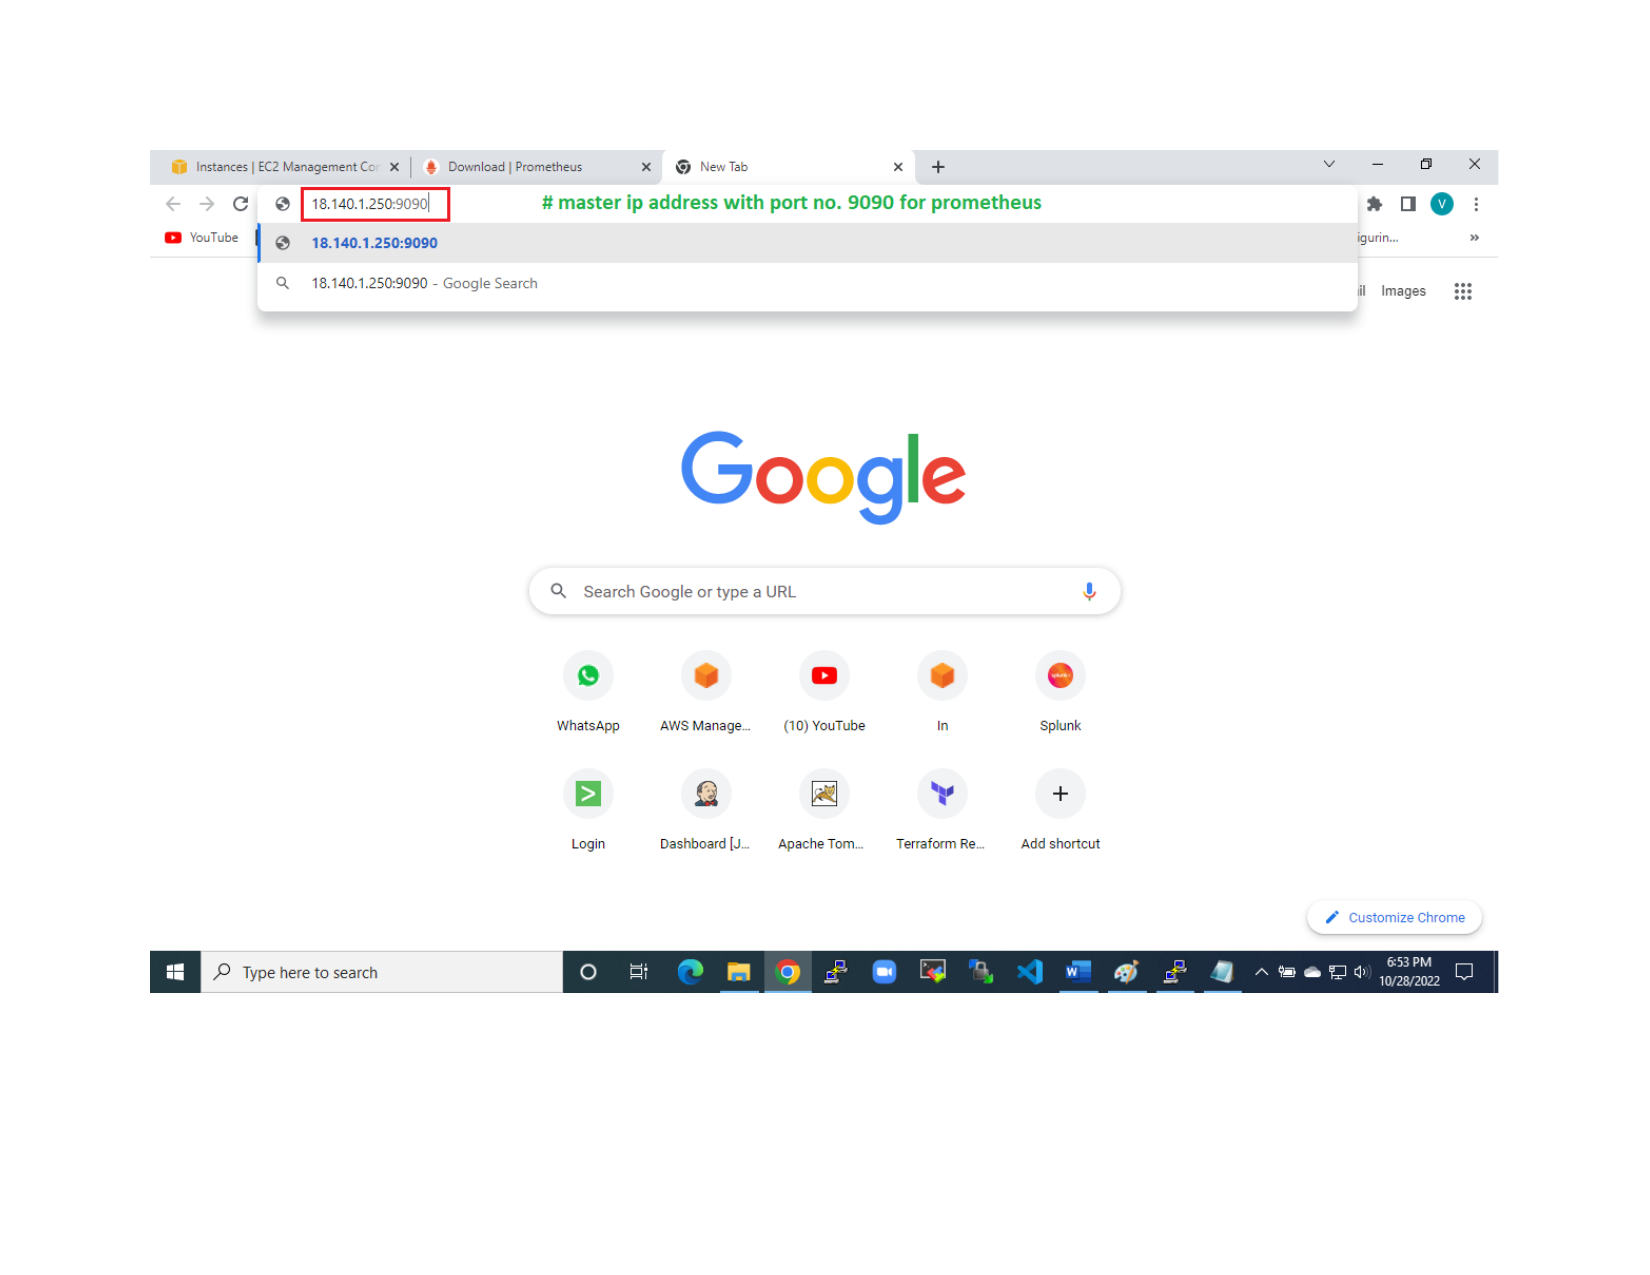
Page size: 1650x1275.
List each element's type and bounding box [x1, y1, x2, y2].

picture [150, 150, 1499, 993]
